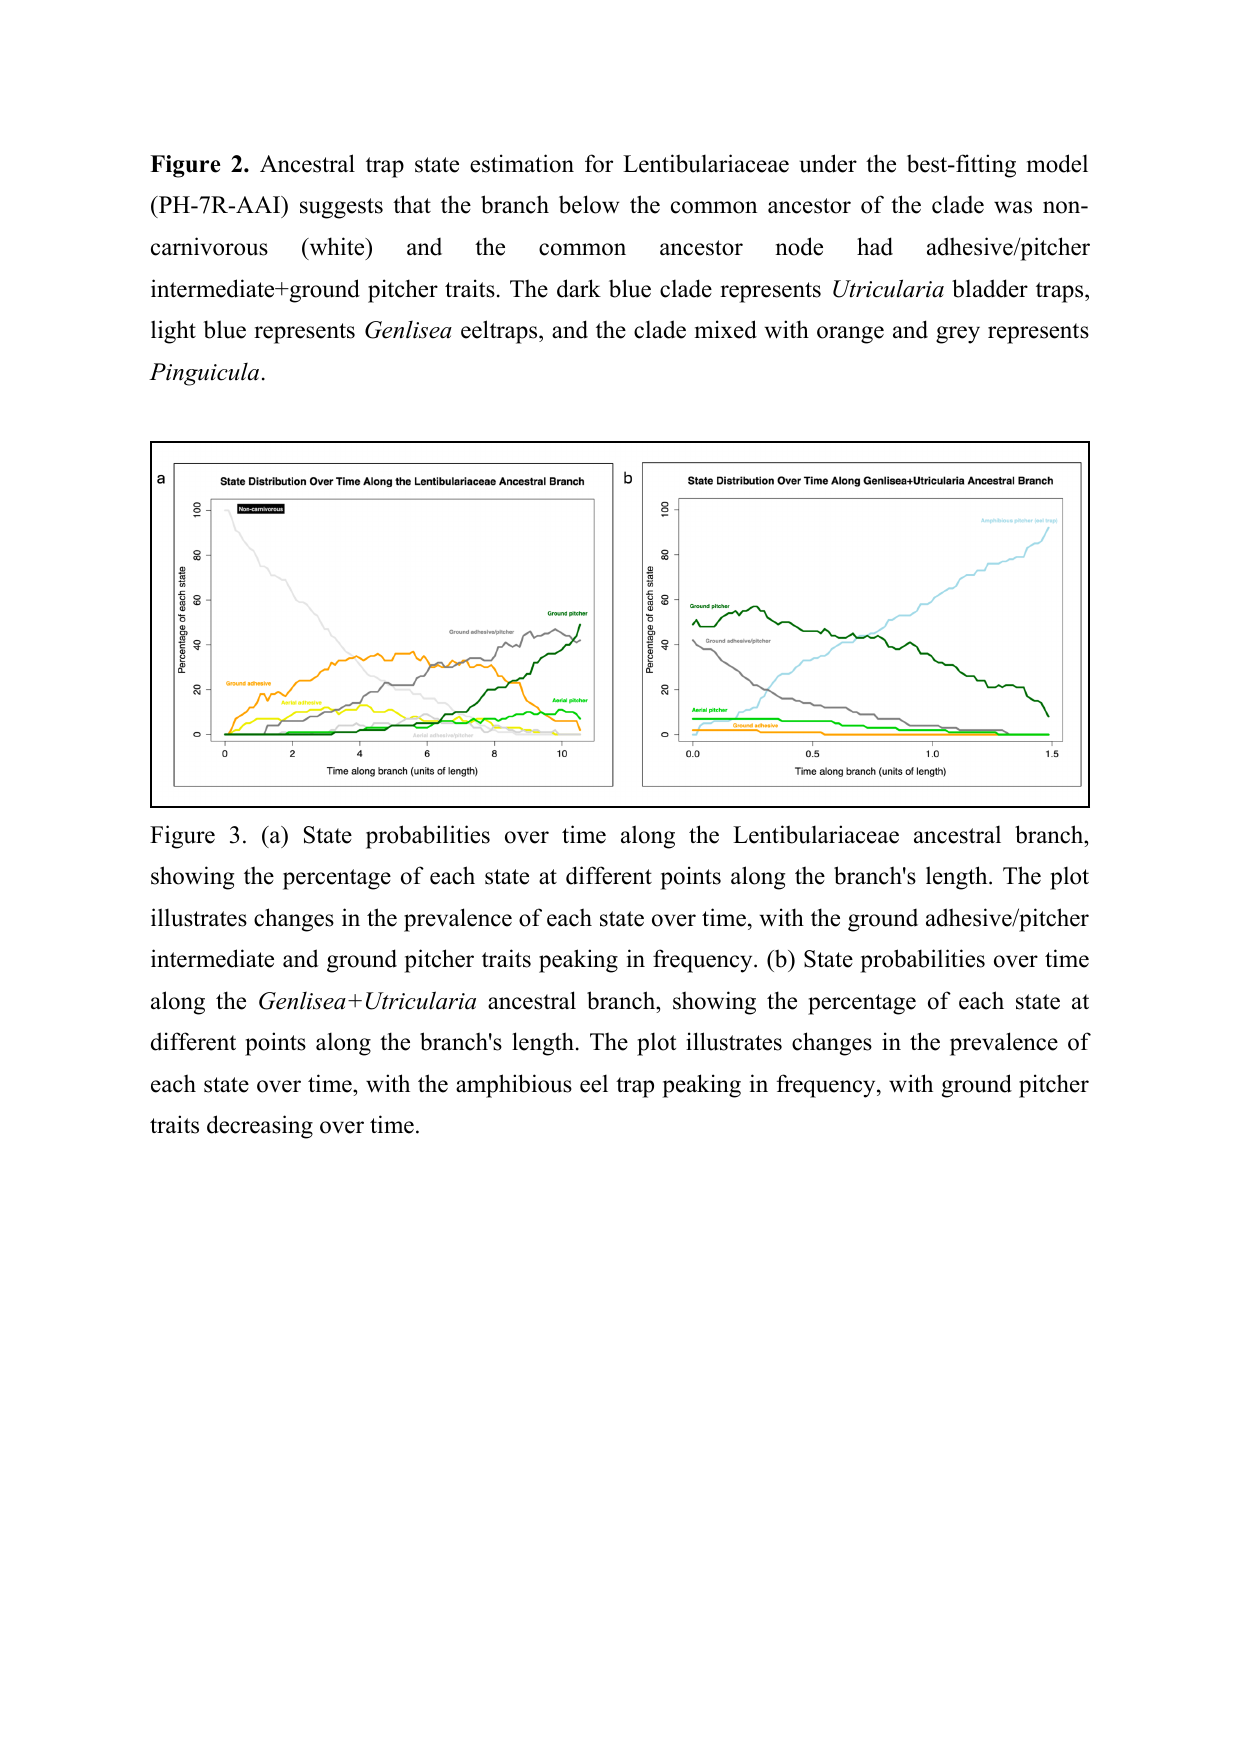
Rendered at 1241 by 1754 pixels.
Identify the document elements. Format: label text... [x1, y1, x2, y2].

picture [152, 443, 1088, 806]
text Figure 3. (a) State probabilities over time along the Lentibulariaceae ancestral branch, showing the percentage of each state at different points along the branch's length. The plot illustrates changes in the prevalence of each state over time, with the ground adhesive/pitcher intermediate and ground pitcher traits peaking in frequency. (b) State probabilities over time along the Genlisea+Utricularia ancestral branch, showing the percentage of each state at different points along the branch's length. The plot illustrates changes in the prevalence of each state over time, with the amphibious eel trap peaking in frequency, with ground pitcher traits decreasing over time. [150, 821, 1090, 1139]
text Figure 2. Ancestral trap state estimation for Lentibulariaceae under the best-fitting model (PH-7R-AAI) suggests that the branch below the common ancestor of the clade was non-carnivorous (white) and the common ancestor node had adhesive/pitcher intermediate+ground pitcher traits. The dark blue clade represents Utricularia bladder traps, light blue represents Genlisea eeltraps, and the clade mixed with orange and grey represents Pinguicula. [150, 150, 1090, 386]
